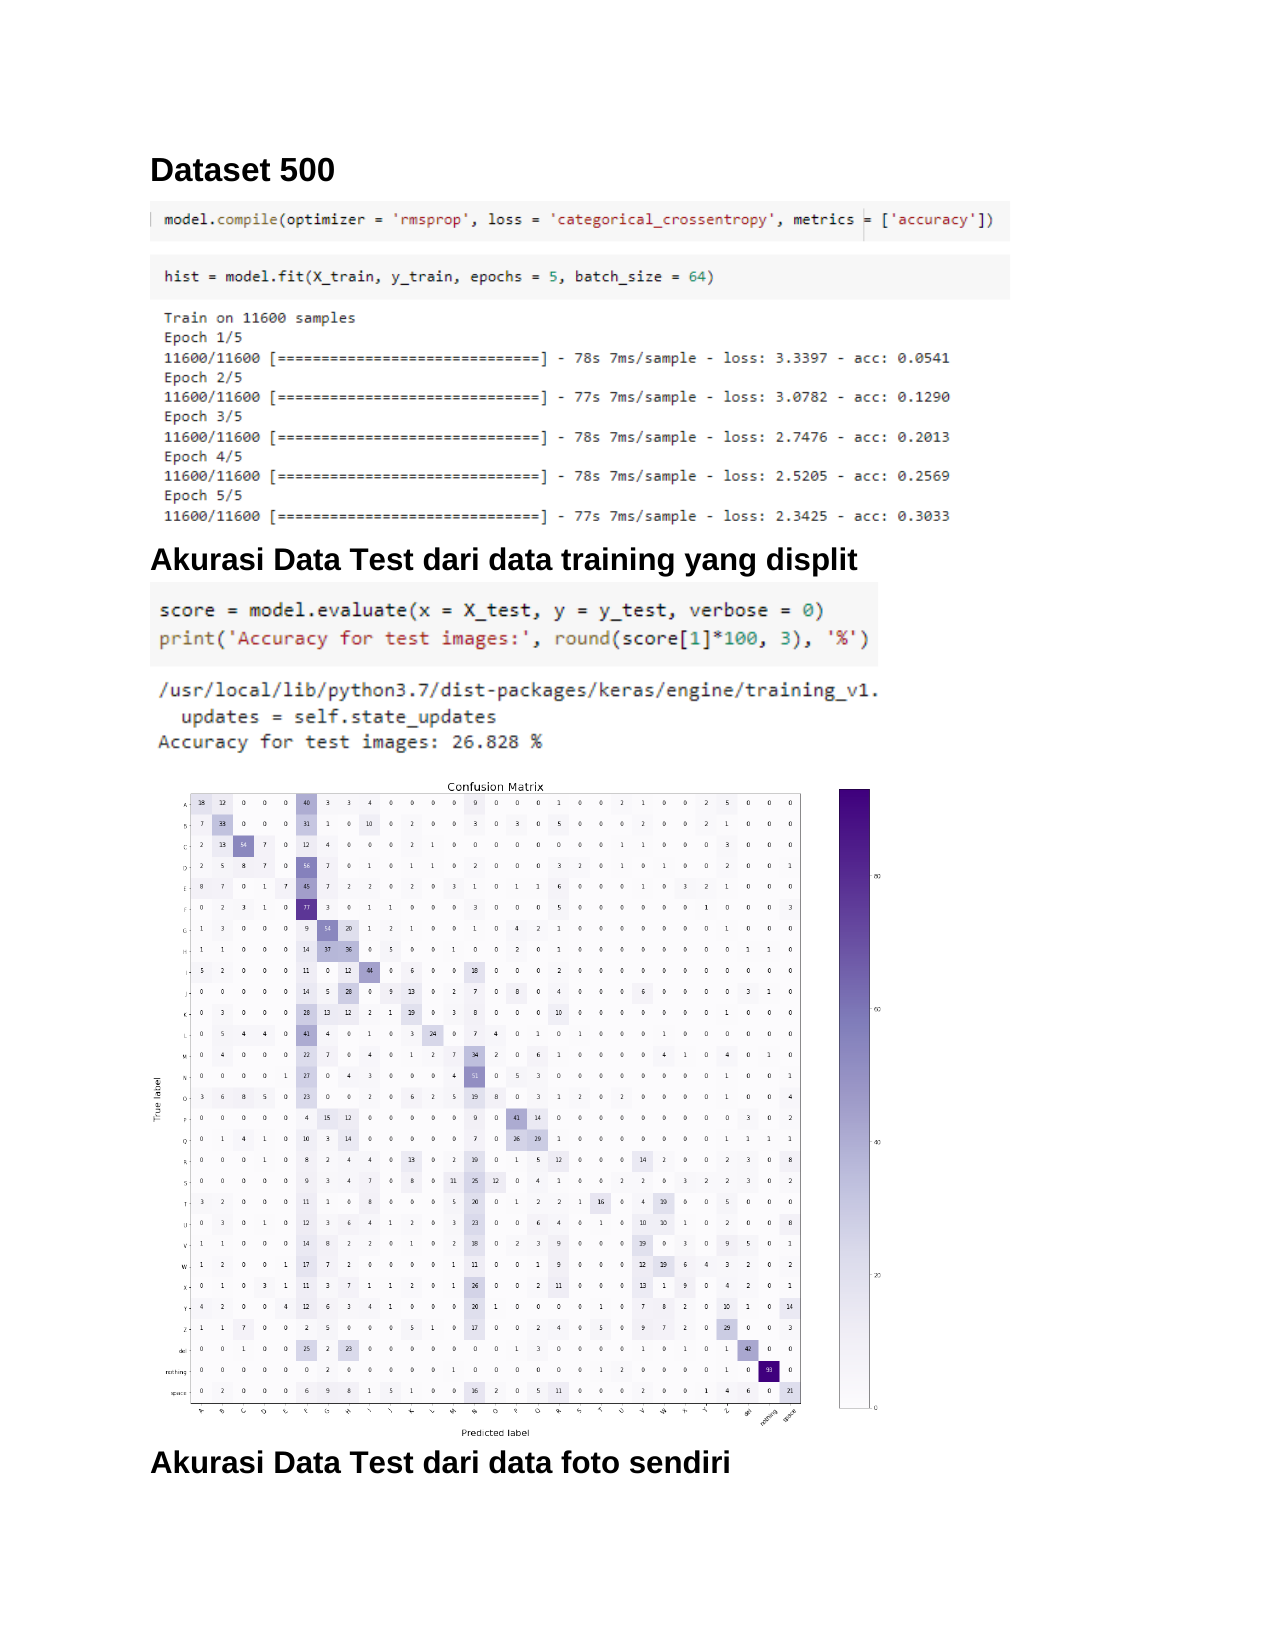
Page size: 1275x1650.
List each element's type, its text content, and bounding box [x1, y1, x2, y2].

picture [150, 582, 879, 775]
text Akurasi Data Test dari data foto sendiri [150, 1444, 1125, 1481]
picture [150, 778, 884, 1441]
picture [150, 201, 1011, 538]
text Akurasi Data Test dari data training yang displit [150, 541, 1125, 577]
subtitle Dataset 500 [150, 150, 1125, 188]
